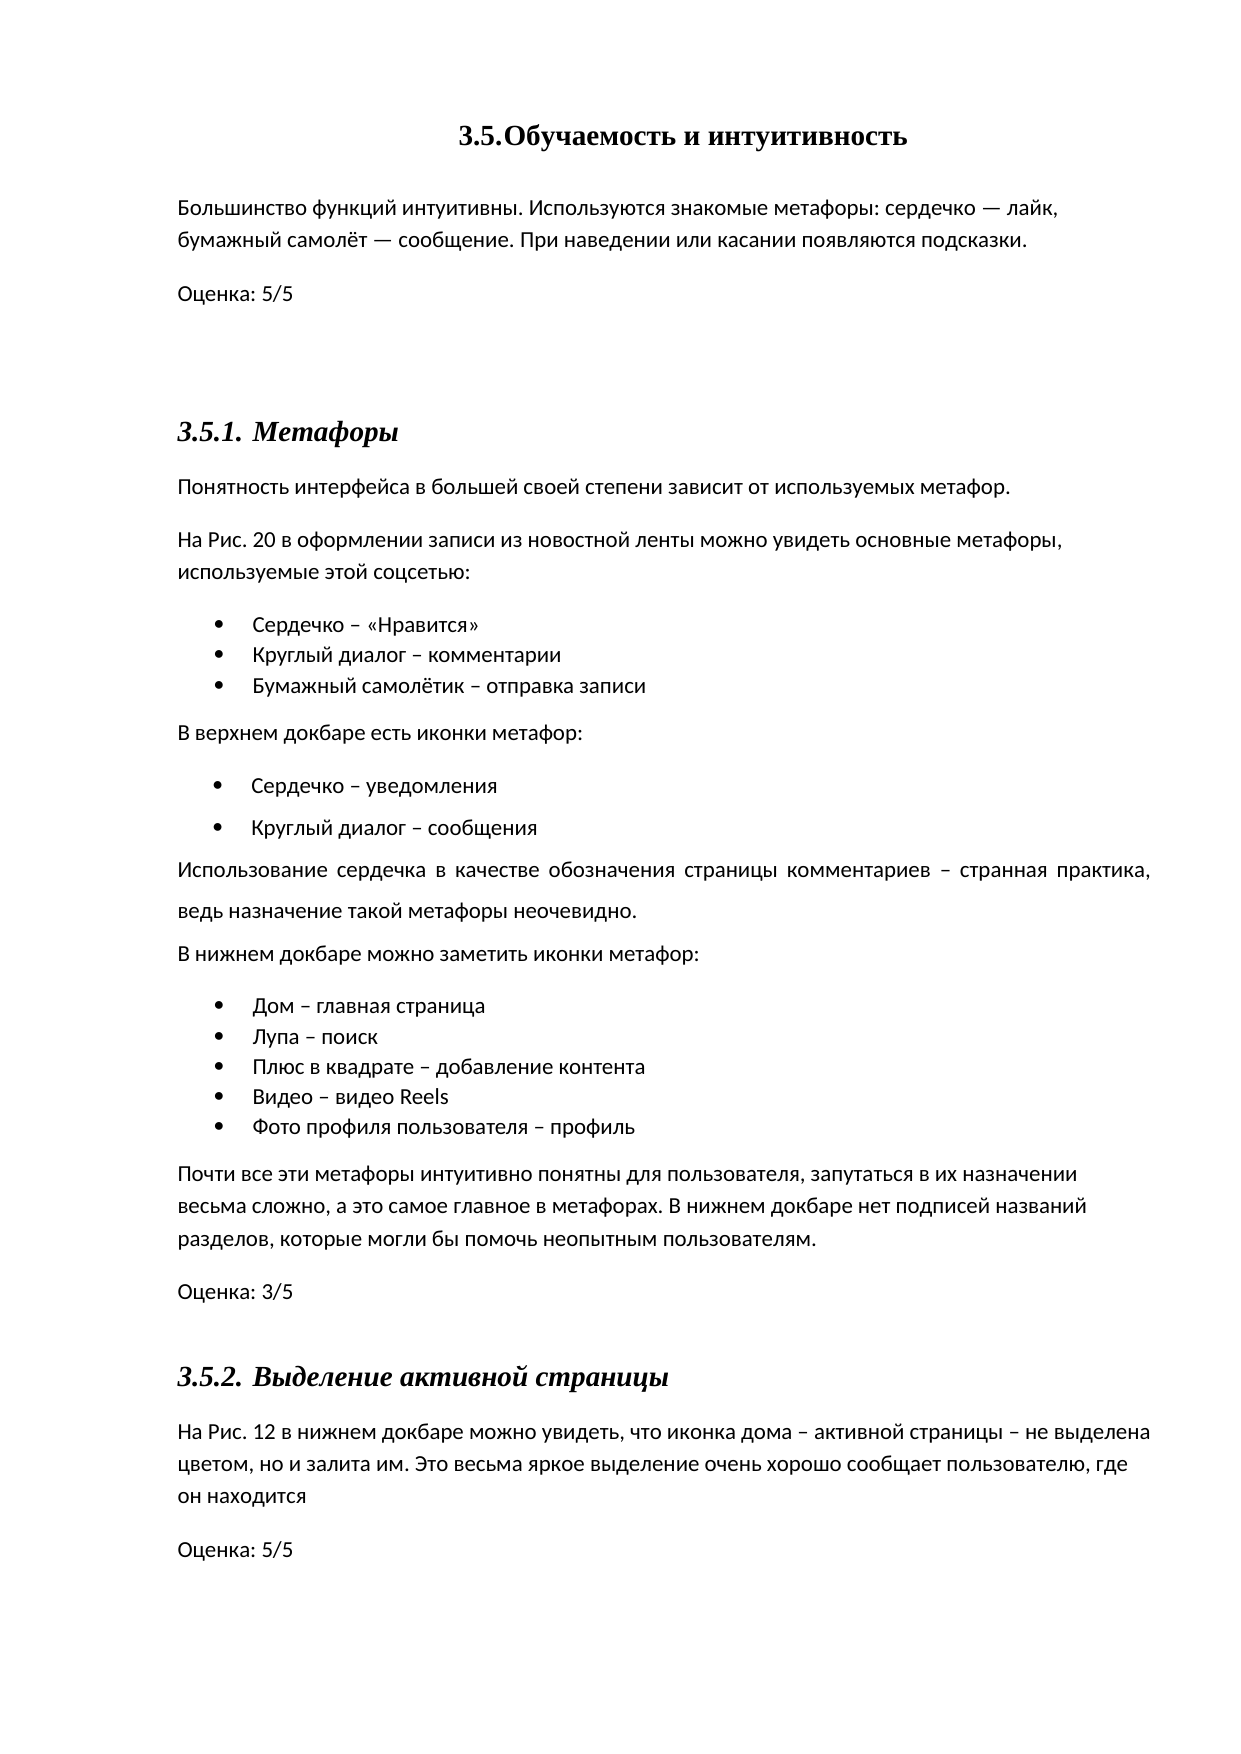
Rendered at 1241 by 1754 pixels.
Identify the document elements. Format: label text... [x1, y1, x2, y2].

text На Рис. 12 в нижнем докбаре можно увидеть, что иконка дома – активной страницы – не выделена цветом, но и залита им. Это весьма яркое выделение очень хорошо сообщает пользователю, где он находится [177, 1417, 1152, 1510]
text Понятность интерфейса в большей своей степени зависит от используемых метафор. [177, 472, 1152, 500]
text Сердечко – уведомления [213, 771, 1152, 799]
text Оценка: 3/5 [177, 1277, 1152, 1305]
list Использование сердечка в качестве обозначения страницы комментариев – странная практика, ведь назначение такой метафоры неочевидно. [177, 855, 1152, 925]
subtitle Выделение активной страницы [177, 1346, 1152, 1392]
text Почти все эти метафоры интуитивно понятны для пользователя, запутаться в их назначении весьма сложно, а это самое главное в метафорах. В нижнем докбаре нет подписей названий разделов, которые могли бы помочь неопытным пользователям. [177, 1159, 1152, 1252]
list Фото профиля пользователя – профиль [215, 1112, 1152, 1141]
list Лупа – поиск [215, 1022, 1152, 1050]
list Бумажный самолётик – отправка записи [215, 671, 1152, 699]
text В верхнем докбаре есть иконки метафор: [177, 718, 1152, 746]
list Видео – видео Reels [215, 1082, 1152, 1110]
subtitle Обучаемость и интуитивность [215, 118, 1152, 152]
text В нижнем докбаре можно заметить иконки метафор: [177, 939, 1152, 967]
list Плюс в квадрате – добавление контента [215, 1052, 1152, 1080]
text На Рис. 20 в оформлении записи из новостной ленты можно увидеть основные метафоры, используемые этой соцсетью: [177, 525, 1152, 585]
list Круглый диалог – комментарии [215, 641, 1152, 669]
text Круглый диалог – сообщения [213, 813, 1152, 841]
text Оценка: 5/5 [177, 1535, 1152, 1563]
text Оценка: 5/5 [177, 279, 1152, 307]
list Дом – главная страница [215, 992, 1152, 1020]
text Большинство функций интуитивны. Используются знакомые метафоры: сердечко — лайк, бумажный самолёт — сообщение. При наведении или касании появляются подсказки. [177, 193, 1152, 254]
list Сердечко – «Нравится» [215, 610, 1152, 638]
subtitle Метафоры [177, 401, 1152, 447]
